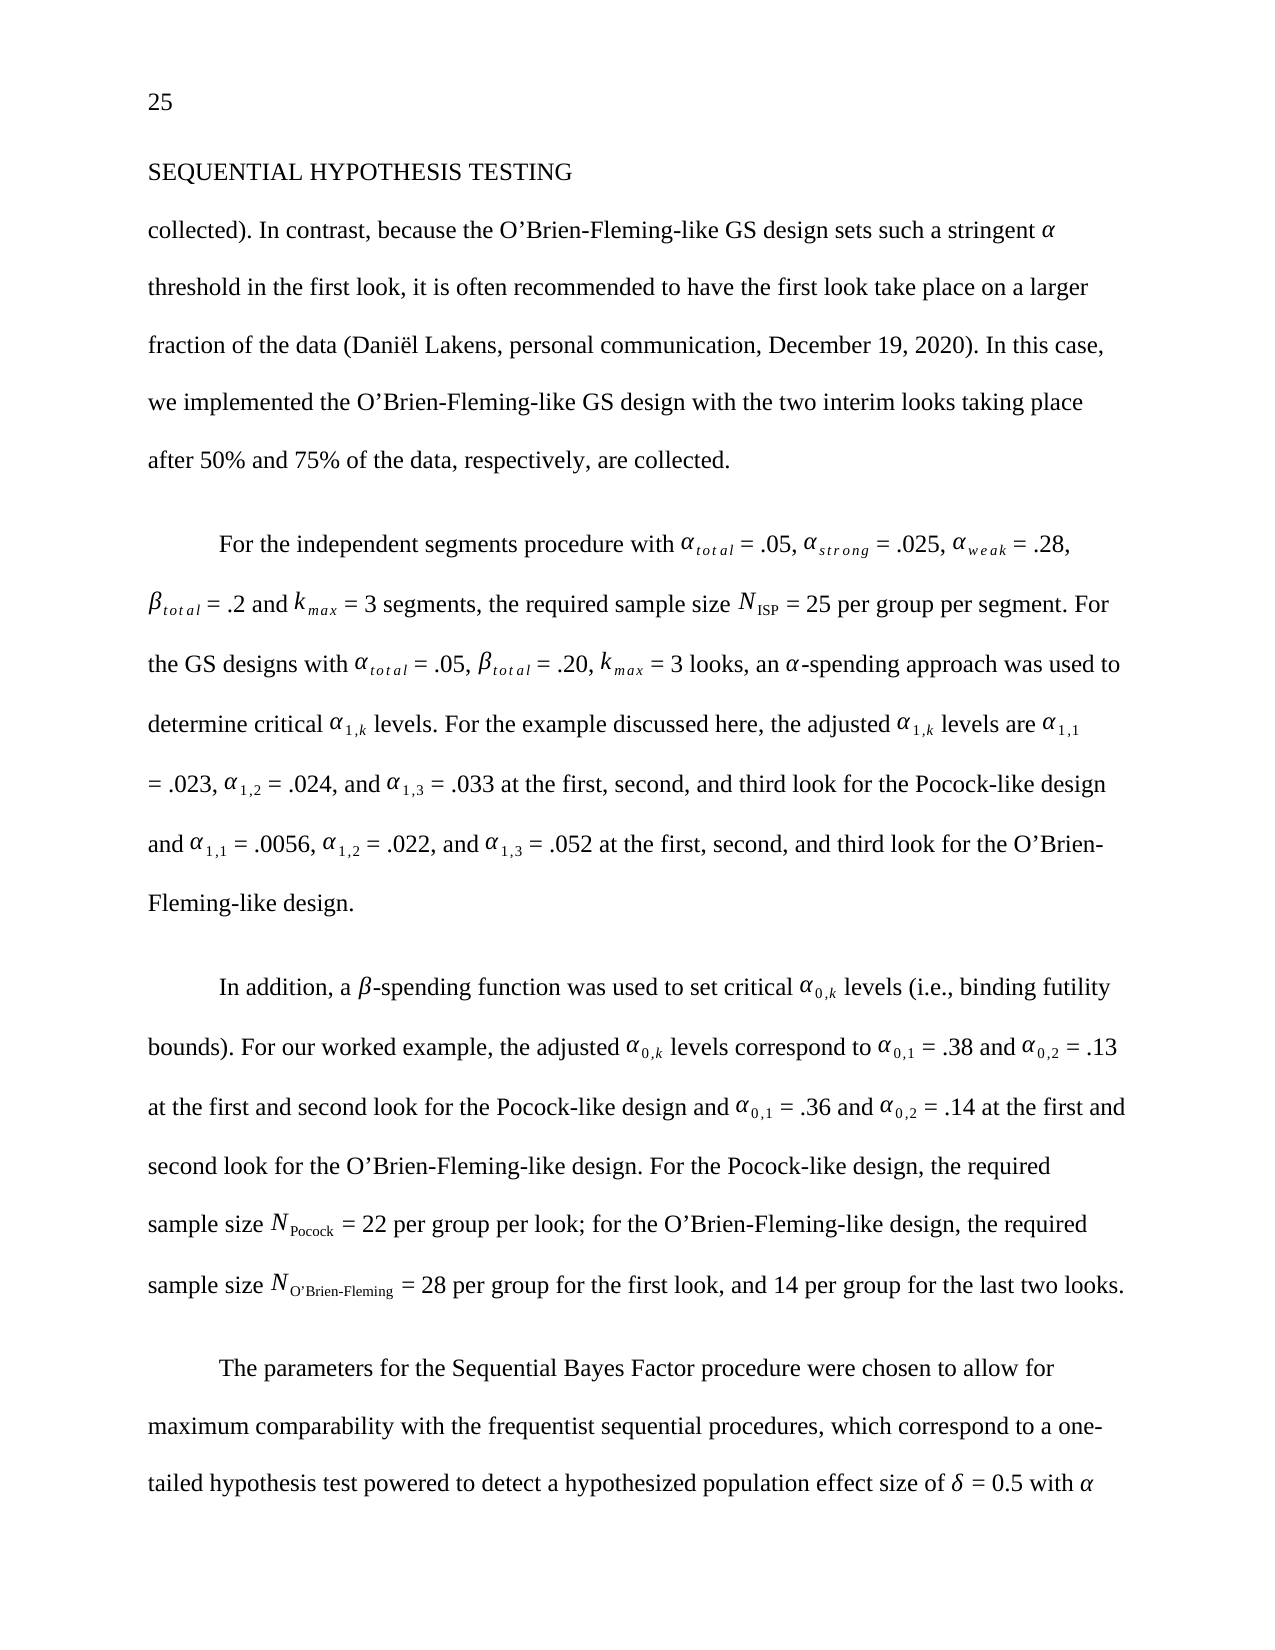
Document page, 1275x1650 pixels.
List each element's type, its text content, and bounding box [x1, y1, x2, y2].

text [148, 215, 1127, 474]
text For the independent segments procedure with = .05, = .025, = .28, = .2 and = 3 segments, the required sample size = 25 per group per segment. For the GS designs with = .05, = .20, = 3 looks, an -spending approach was used to determine critical levels. For the example discussed here, the adjusted levels are = .023, = .024, and = .033 at the first, second, and third look for the Pocock-like design and = .0056, = .022, and = .052 at the first, second, and third look for the O’Brien-Fleming-like design. [148, 527, 1127, 917]
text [148, 1353, 1127, 1497]
text In addition, a -spending function was used to set critical levels (i.e., binding futility bounds). For our worked example, the adjusted levels correspond to = .38 and = .13 at the first and second look for the Pocock-like design and = .36 and = .14 at the first and second look for the O’Brien-Fleming-like design. For the Pocock-like design, the required sample size = 22 per group per look; for the O’Brien-Fleming-like design, the required sample size = 28 per group for the first look, and 14 per group for the last two looks. [148, 971, 1127, 1300]
